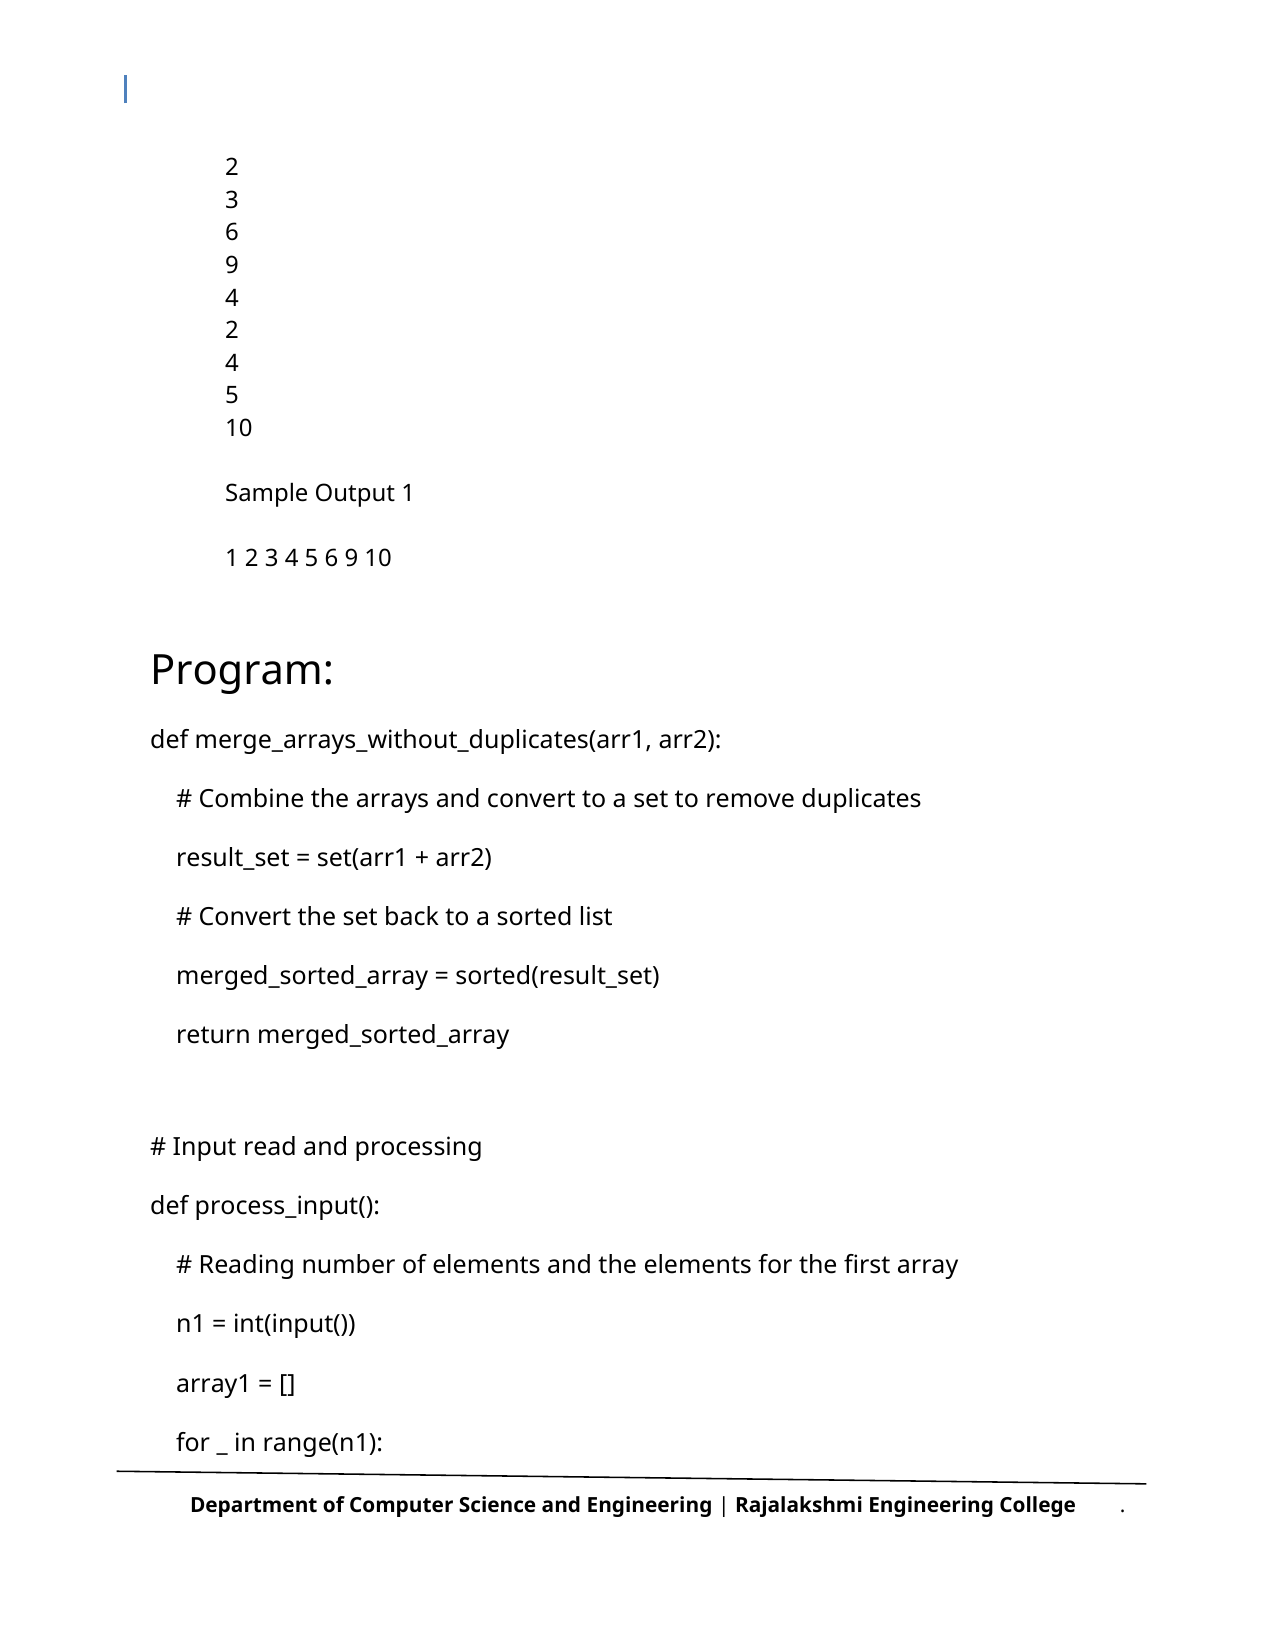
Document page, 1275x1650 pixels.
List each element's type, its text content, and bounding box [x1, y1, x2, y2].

text result_set = set(arr1 + arr2) [150, 840, 1125, 874]
text 2 [225, 150, 1125, 183]
text Sample Output 1 [225, 476, 1125, 509]
text for _ in range(n1): [150, 1424, 1125, 1458]
text Program: [150, 640, 1125, 697]
text 10 [225, 411, 1125, 443]
text 9 [225, 248, 1125, 280]
text return merged_sorted_array [150, 1017, 1125, 1051]
text 3 [225, 183, 1125, 215]
text # Combine the arrays and convert to a set to remove duplicates [150, 781, 1125, 815]
text merged_sorted_array = sorted(result_set) [150, 958, 1125, 992]
text 4 [225, 280, 1125, 313]
text 4 [225, 346, 1125, 378]
text # Reading number of elements and the elements for the first array [150, 1247, 1125, 1281]
text 2 [225, 313, 1125, 346]
text # Convert the set back to a sorted list [150, 899, 1125, 933]
text array1 = [] [150, 1365, 1125, 1399]
text # Input read and processing [150, 1129, 1125, 1163]
text def process_input(): [150, 1188, 1125, 1222]
text def merge_arrays_without_duplicates(arr1, arr2): [150, 722, 1125, 756]
text 6 [225, 215, 1125, 248]
text 1 2 3 4 5 6 9 10 [150, 541, 1125, 574]
text 5 [225, 378, 1125, 411]
text n1 = int(input()) [150, 1306, 1125, 1340]
